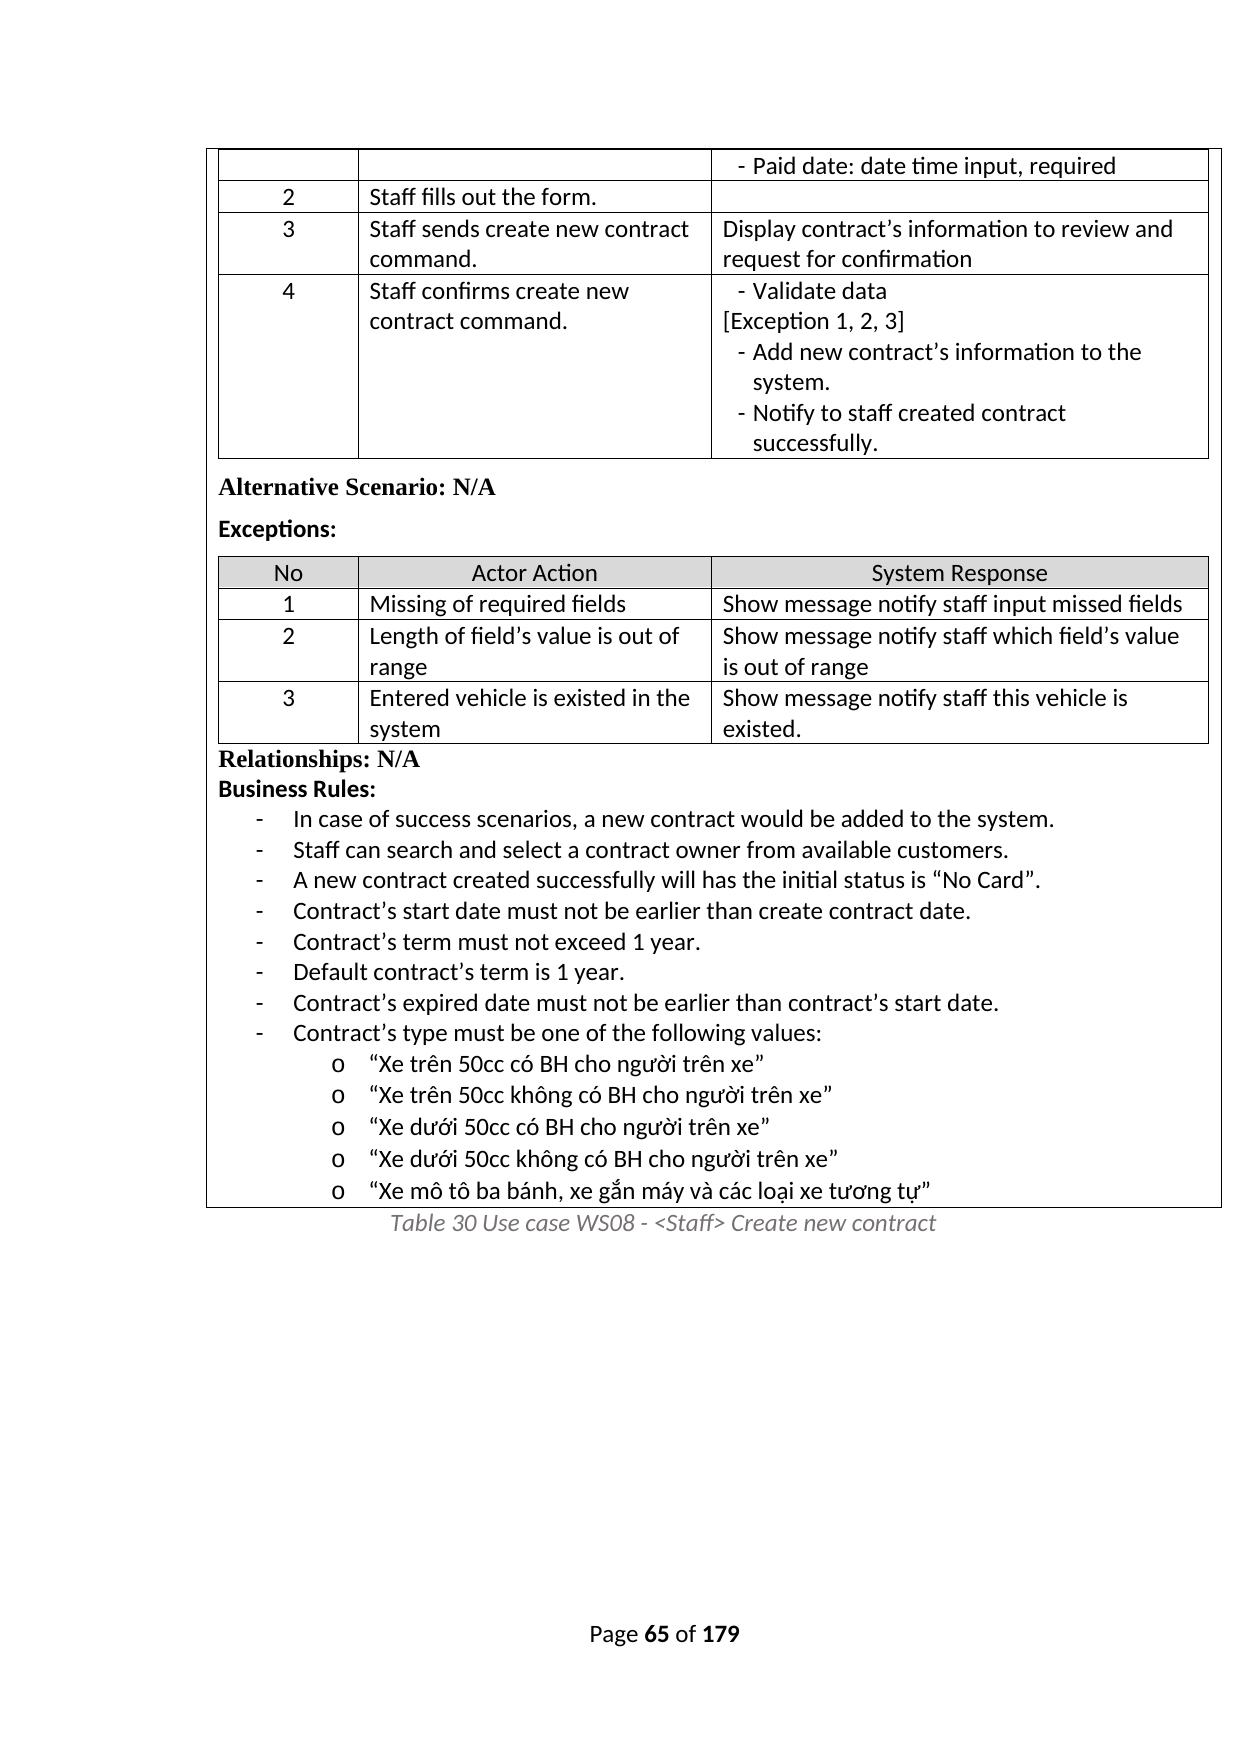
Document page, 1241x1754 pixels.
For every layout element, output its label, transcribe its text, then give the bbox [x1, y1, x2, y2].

text Table 30 Use case WS08 - <Staff> Create new contract [207, 1208, 1122, 1238]
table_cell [207, 149, 1221, 1207]
